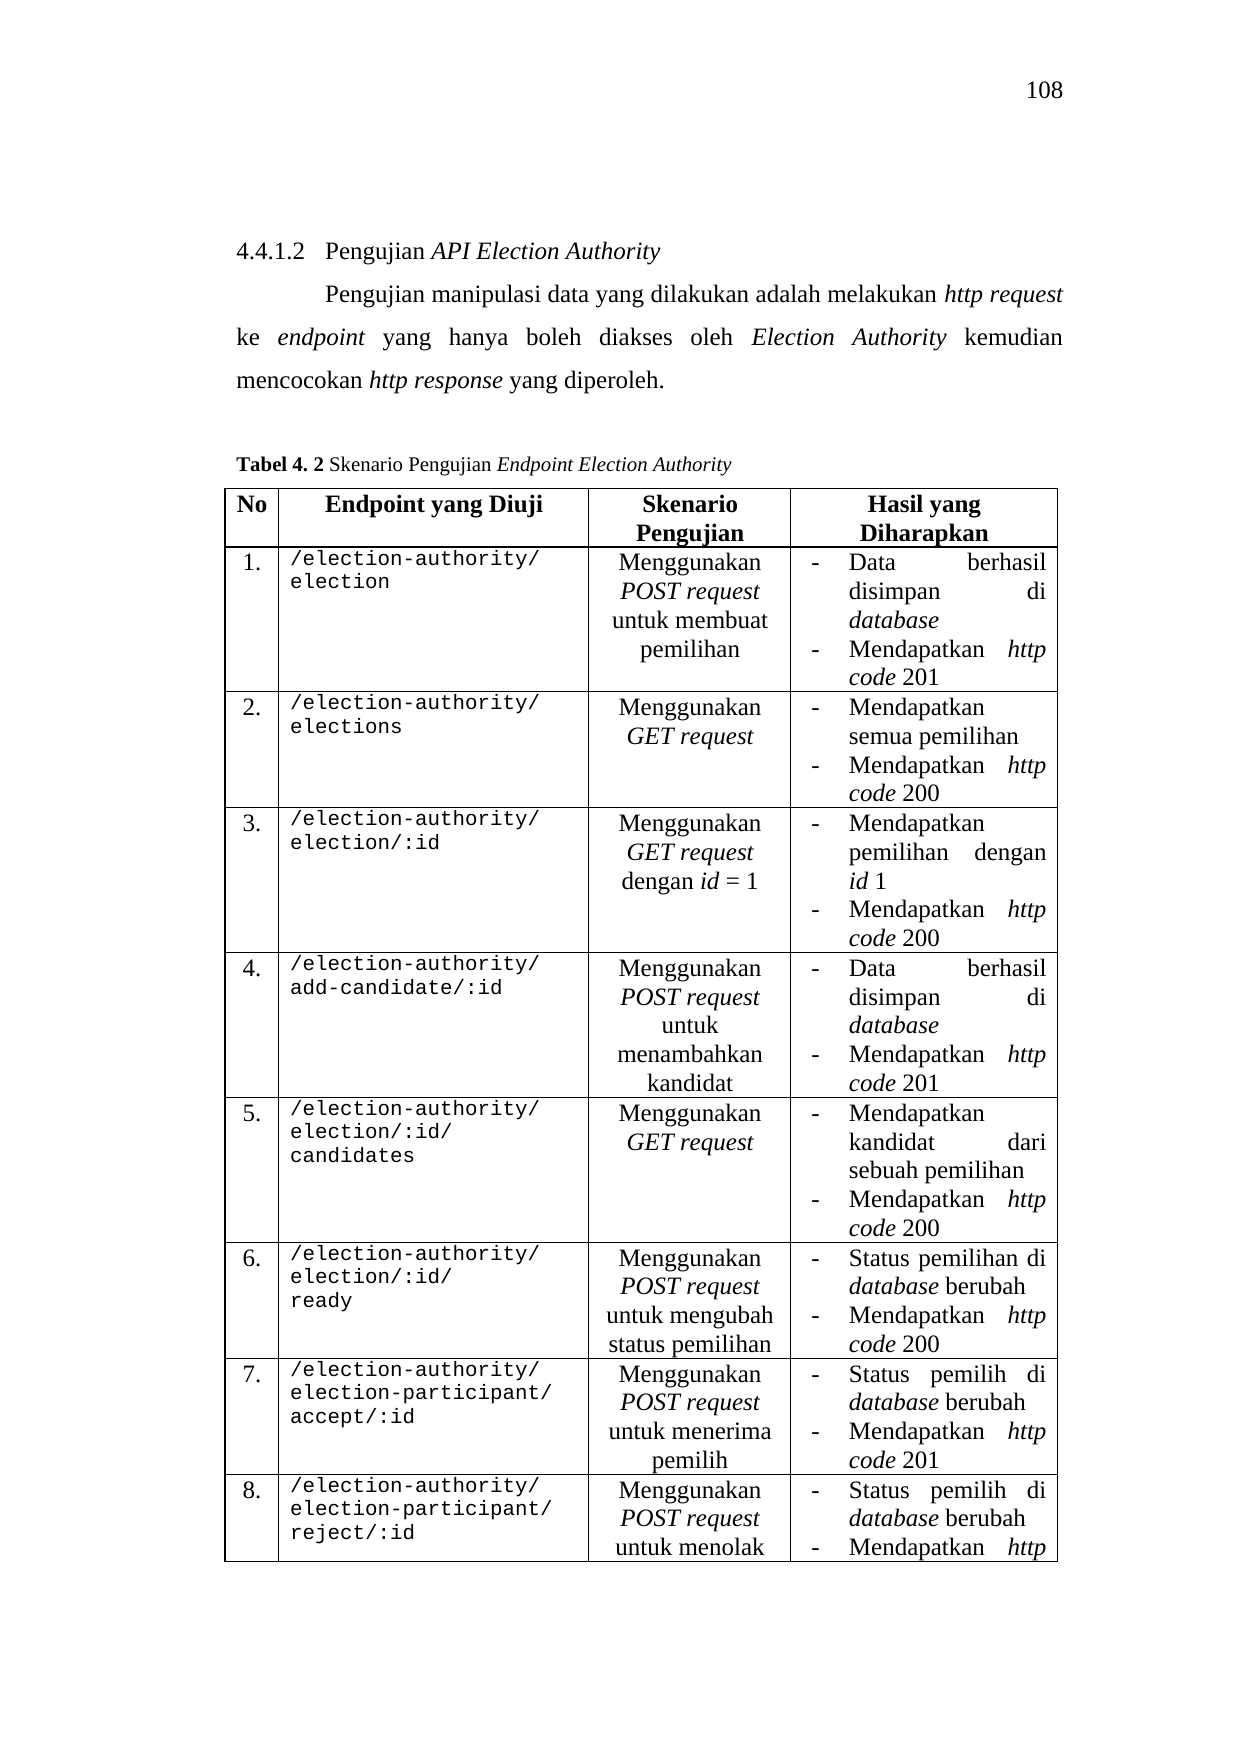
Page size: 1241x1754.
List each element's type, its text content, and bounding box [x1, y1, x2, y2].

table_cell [791, 1475, 1057, 1561]
table_cell /election-authority/add-candidate/:id [279, 953, 588, 1097]
table_cell Menggunakan POST request untuk menerima pemilih [589, 1359, 790, 1474]
list Pengujian manipulasi data yang dilakukan adalah melakukan http request ke endpoint yang hanya boleh diakses oleh Election Authority kemudian mencocokan http response yang diperoleh. [236, 279, 1063, 394]
table_cell Status pemilihan di database berubah Mendapatkan http code 200 [791, 1243, 1057, 1358]
table_cell 3. [226, 808, 278, 952]
table_cell Menggunakan POST request untuk mengubah status pemilihan [589, 1243, 790, 1358]
table_header Endpoint yang Diuji [279, 489, 588, 546]
table_cell 1. [226, 548, 278, 691]
table_cell 4. [226, 953, 278, 1097]
table_cell Menggunakan POST request untuk membuat pemilihan [589, 548, 790, 691]
table_header Skenario Pengujian [589, 489, 790, 546]
table_cell Mendapatkan pemilihan dengan id 1 Mendapatkan http code 200 [791, 808, 1057, 952]
table_cell /election-authority/election/:id [279, 808, 588, 952]
table_cell Data berhasil disimpan di database Mendapatkan http code 201 [791, 953, 1057, 1097]
table_header Hasil yang Diharapkan [791, 489, 1057, 546]
table_cell Menggunakan POST request untuk menambahkan kandidat [589, 953, 790, 1097]
table_header No [226, 489, 278, 546]
table_cell 5. [226, 1098, 278, 1242]
table_cell 2. [226, 692, 278, 807]
table_cell /election-authority/election/:id/ ready [279, 1243, 588, 1358]
table_cell Mendapatkan kandidat dari sebuah pemilihan Mendapatkan http code 200 [791, 1098, 1057, 1242]
table_cell Menggunakan GET request [589, 1098, 790, 1242]
table_cell Mendapatkan semua pemilihan Mendapatkan http code 200 [791, 692, 1057, 807]
table_cell 7. [226, 1359, 278, 1474]
table_cell 6. [226, 1243, 278, 1358]
table_cell Menggunakan GET request dengan id = 1 [589, 808, 790, 952]
table_cell /election-authority/election/:id/ candidates [279, 1098, 588, 1242]
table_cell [589, 1475, 790, 1561]
table_cell /election-authority/election [279, 548, 588, 691]
table_cell /election-authority/election-participant/accept/:id [279, 1359, 588, 1474]
text Tabel 4. 2 Skenario Pengujian Endpoint Election Authority [236, 452, 1063, 476]
table_cell 8. [226, 1475, 278, 1561]
list Pengujian API Election Authority [236, 236, 1063, 265]
table_cell /election-authority/elections [279, 692, 588, 807]
table_cell Status pemilih di database berubah Mendapatkan http code 201 [791, 1359, 1057, 1474]
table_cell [279, 1475, 588, 1561]
table_cell Data berhasil disimpan di database Mendapatkan http code 201 [791, 548, 1057, 691]
table_cell Menggunakan GET request [589, 692, 790, 807]
